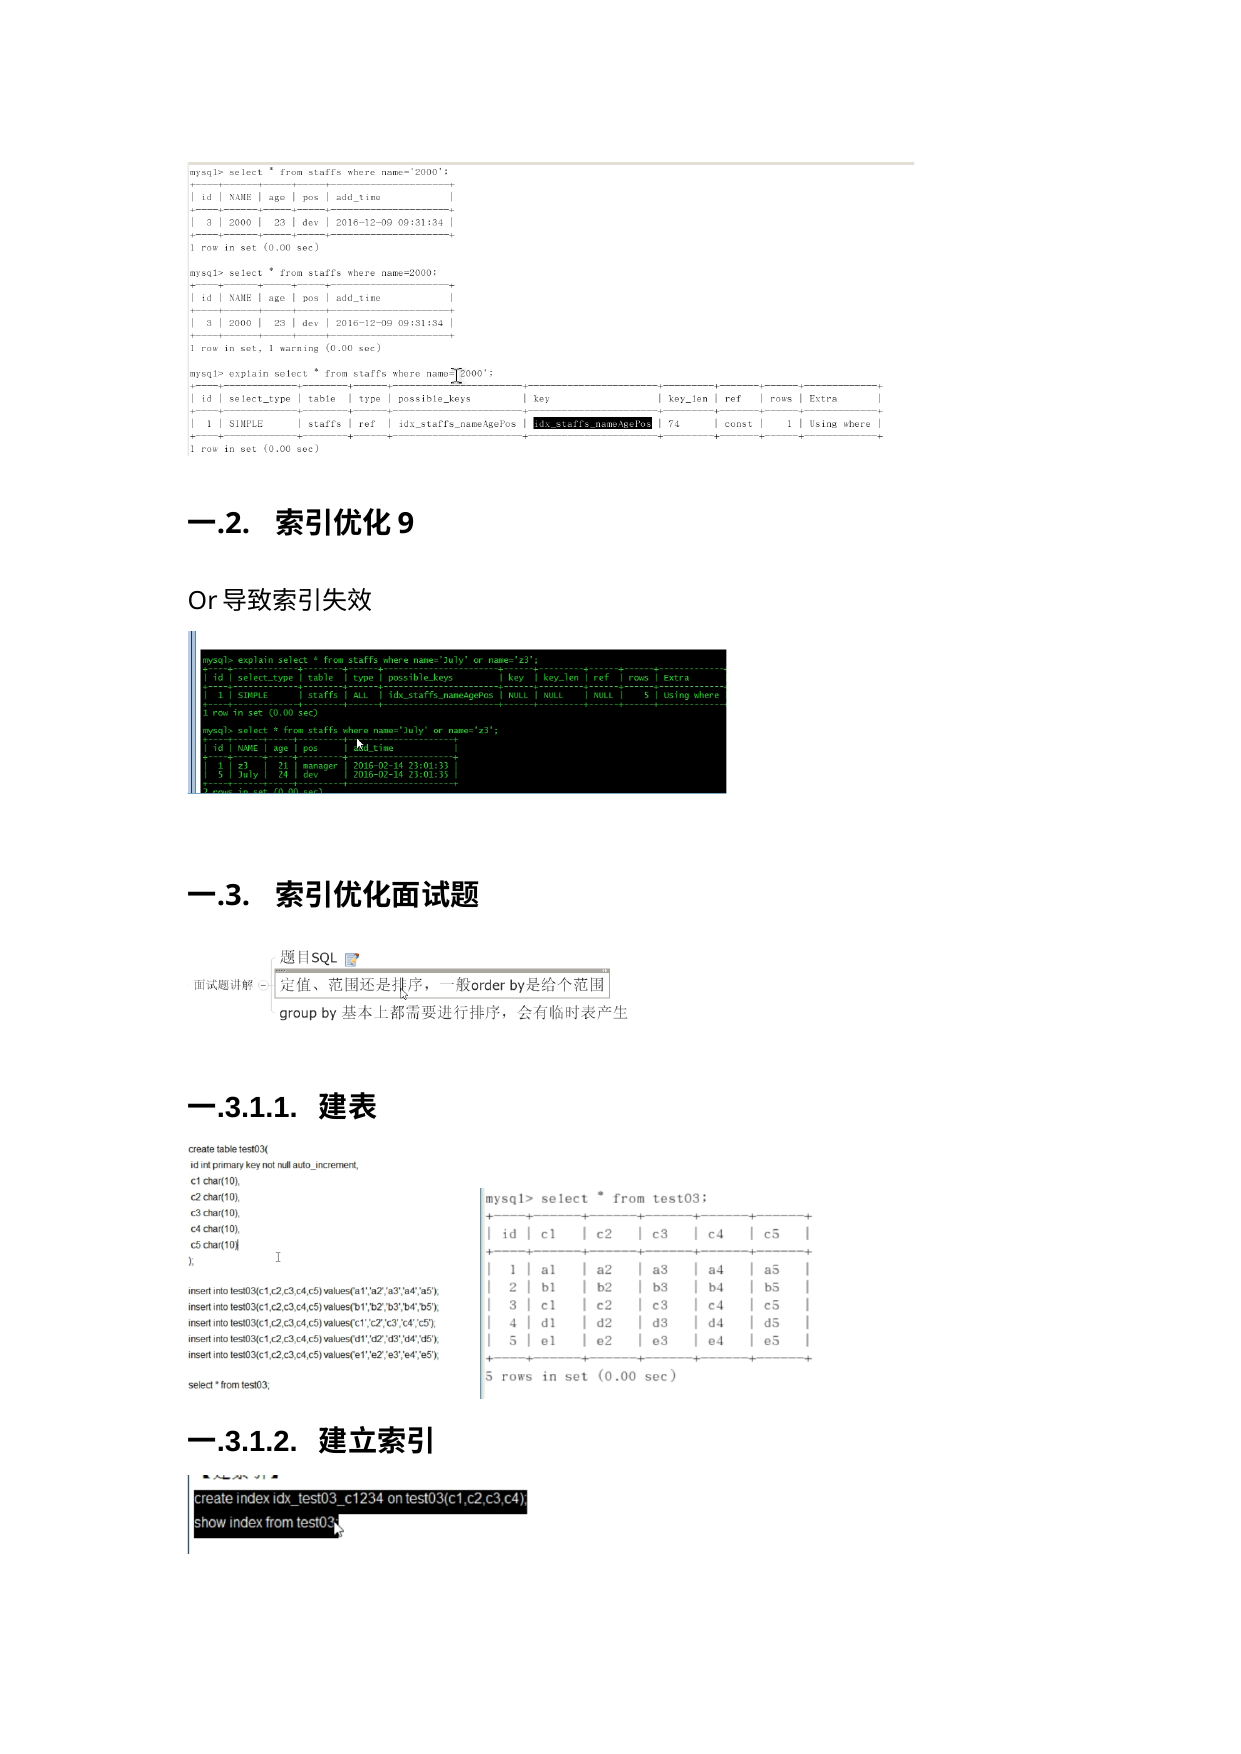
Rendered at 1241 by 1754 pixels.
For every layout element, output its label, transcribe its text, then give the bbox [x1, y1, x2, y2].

picture [187, 162, 915, 456]
text Or导致索引失效 [187, 566, 1053, 631]
subtitle 建立索引 [187, 1406, 1053, 1471]
picture [187, 631, 727, 794]
subtitle 索引优化面试题 [187, 888, 1053, 909]
picture [187, 1475, 598, 1554]
picture [187, 938, 662, 1041]
subtitle 建表 [187, 1073, 1053, 1138]
picture [187, 1141, 851, 1399]
subtitle 索引优化9 [187, 516, 1053, 537]
